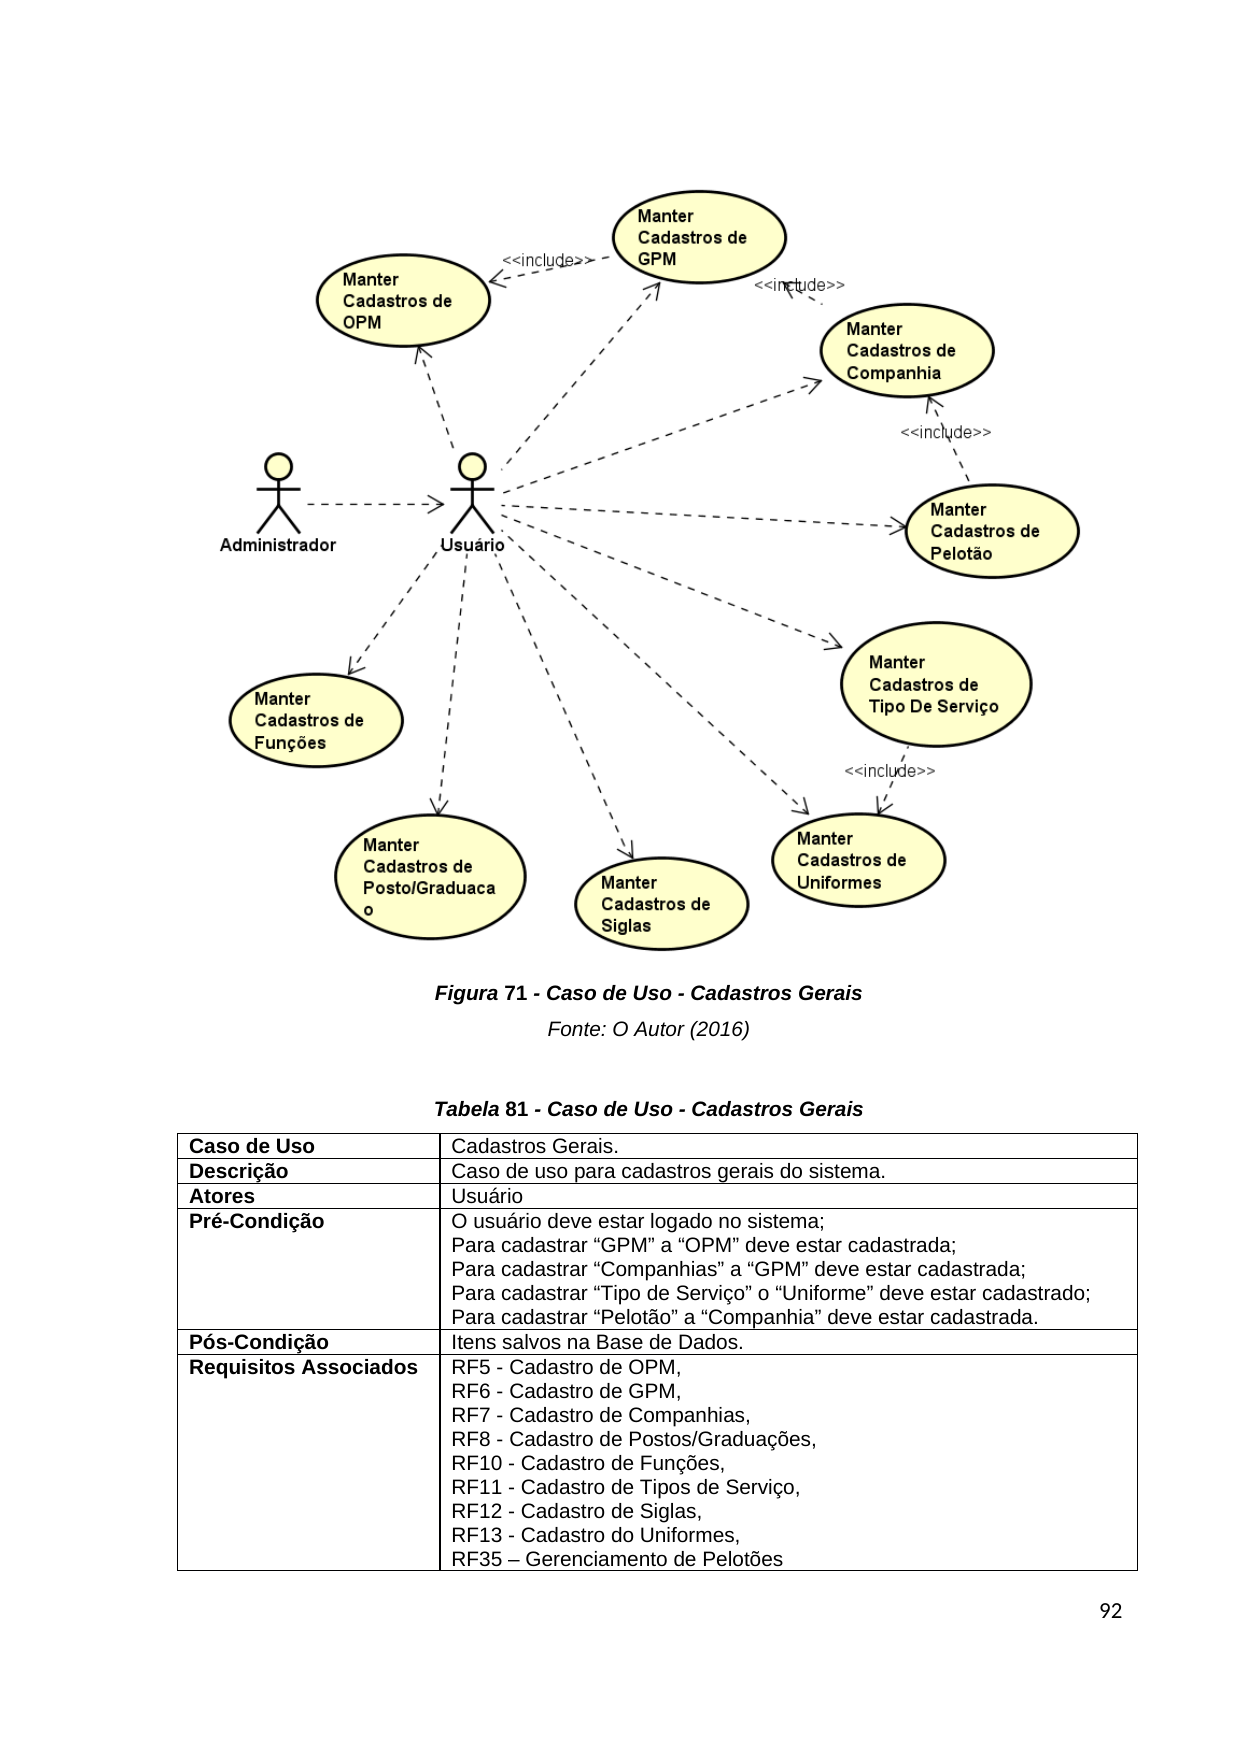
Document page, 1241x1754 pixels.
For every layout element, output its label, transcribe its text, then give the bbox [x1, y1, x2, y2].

text Fonte: O Autor (2016) [177, 1017, 1122, 1041]
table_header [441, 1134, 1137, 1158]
text Figura 71 - Caso de Uso - Cadastros Gerais [177, 980, 1122, 1004]
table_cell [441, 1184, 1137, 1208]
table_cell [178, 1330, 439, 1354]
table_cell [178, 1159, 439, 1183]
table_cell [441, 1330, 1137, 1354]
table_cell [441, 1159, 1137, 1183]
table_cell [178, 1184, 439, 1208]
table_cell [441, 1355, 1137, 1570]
picture [206, 177, 1093, 964]
text Tabela 81 - Caso de Uso - Cadastros Gerais [177, 1096, 1122, 1120]
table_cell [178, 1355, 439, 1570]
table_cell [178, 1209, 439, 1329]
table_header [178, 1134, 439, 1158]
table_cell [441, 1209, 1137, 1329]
